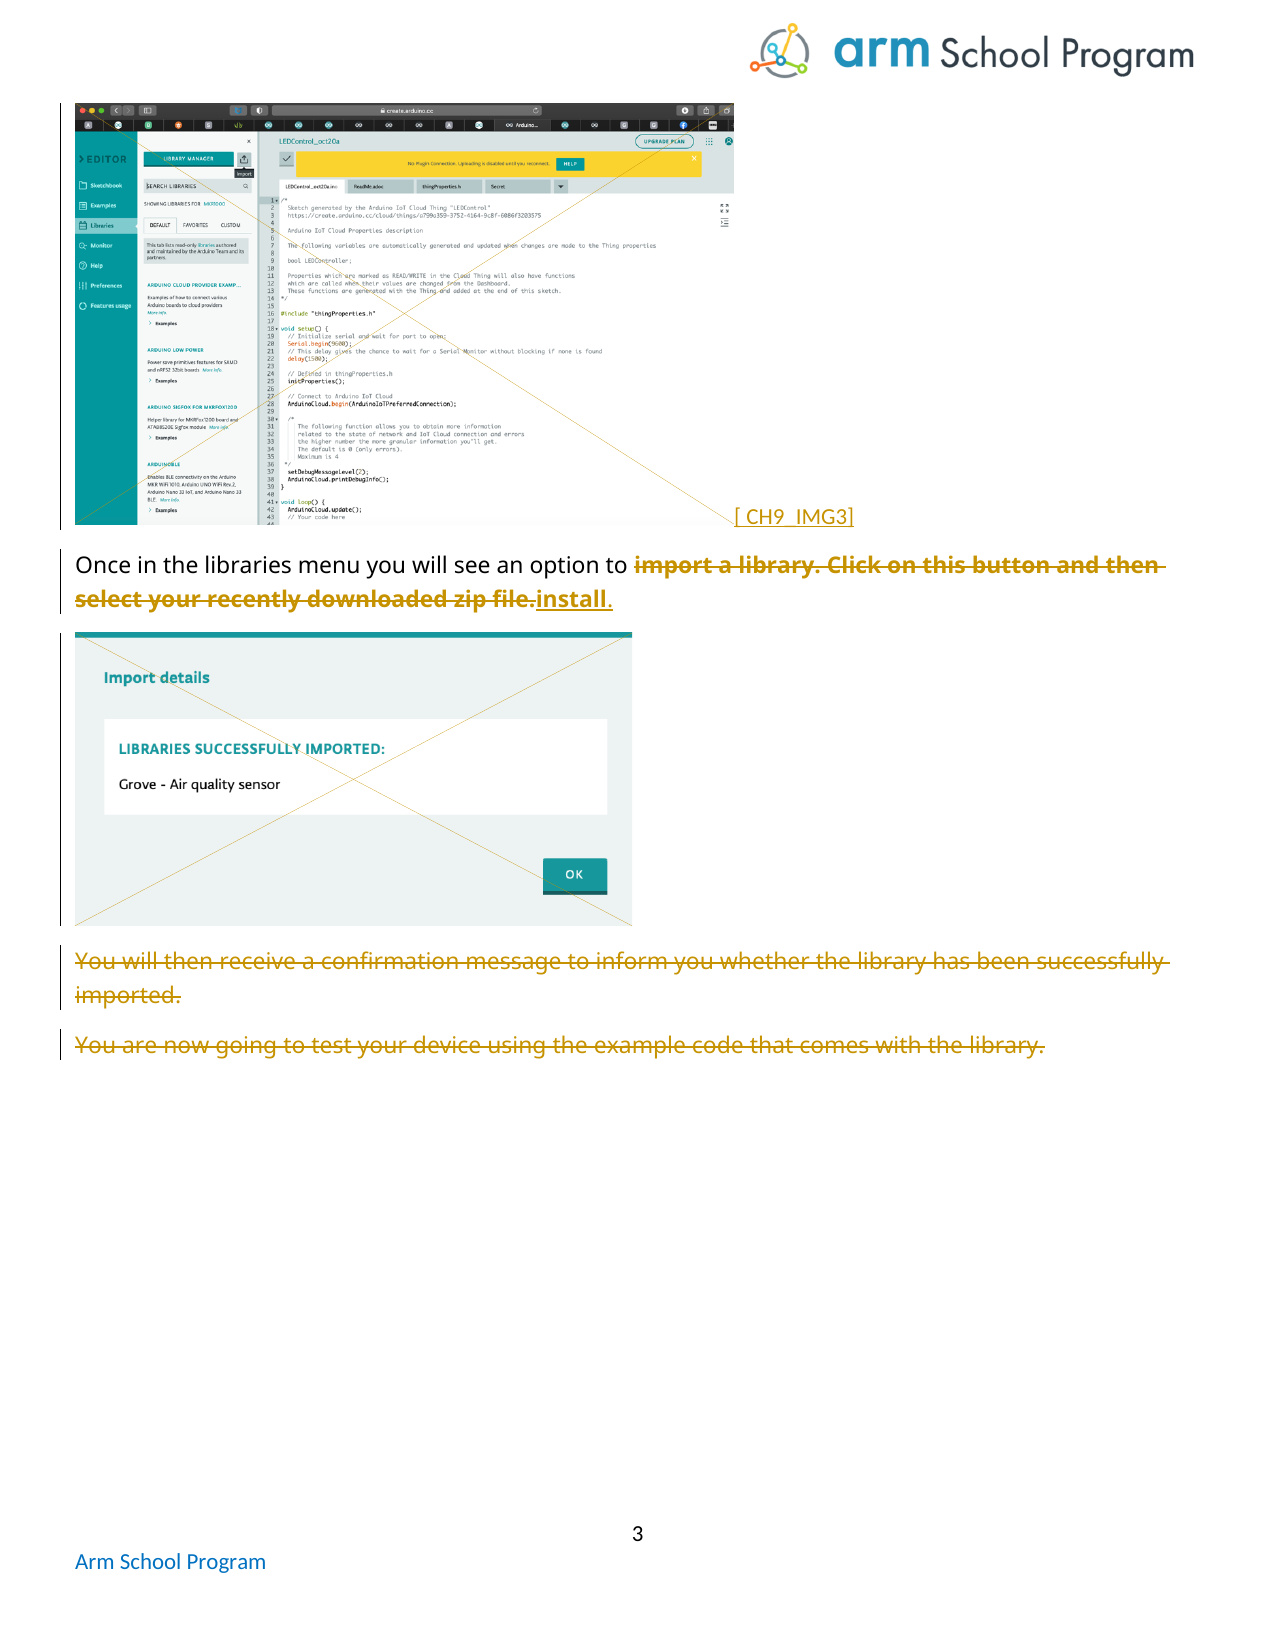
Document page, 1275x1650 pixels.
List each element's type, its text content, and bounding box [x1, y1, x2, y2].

picture [75, 104, 403, 523]
picture [355, 634, 633, 925]
picture [75, 634, 352, 925]
picture [76, 315, 733, 525]
text Once in the libraries menu you will see an option to [75, 549, 1200, 614]
picture [77, 780, 630, 926]
picture [76, 632, 631, 778]
picture [406, 104, 734, 523]
picture [77, 103, 732, 313]
picture [743, 18, 1197, 82]
